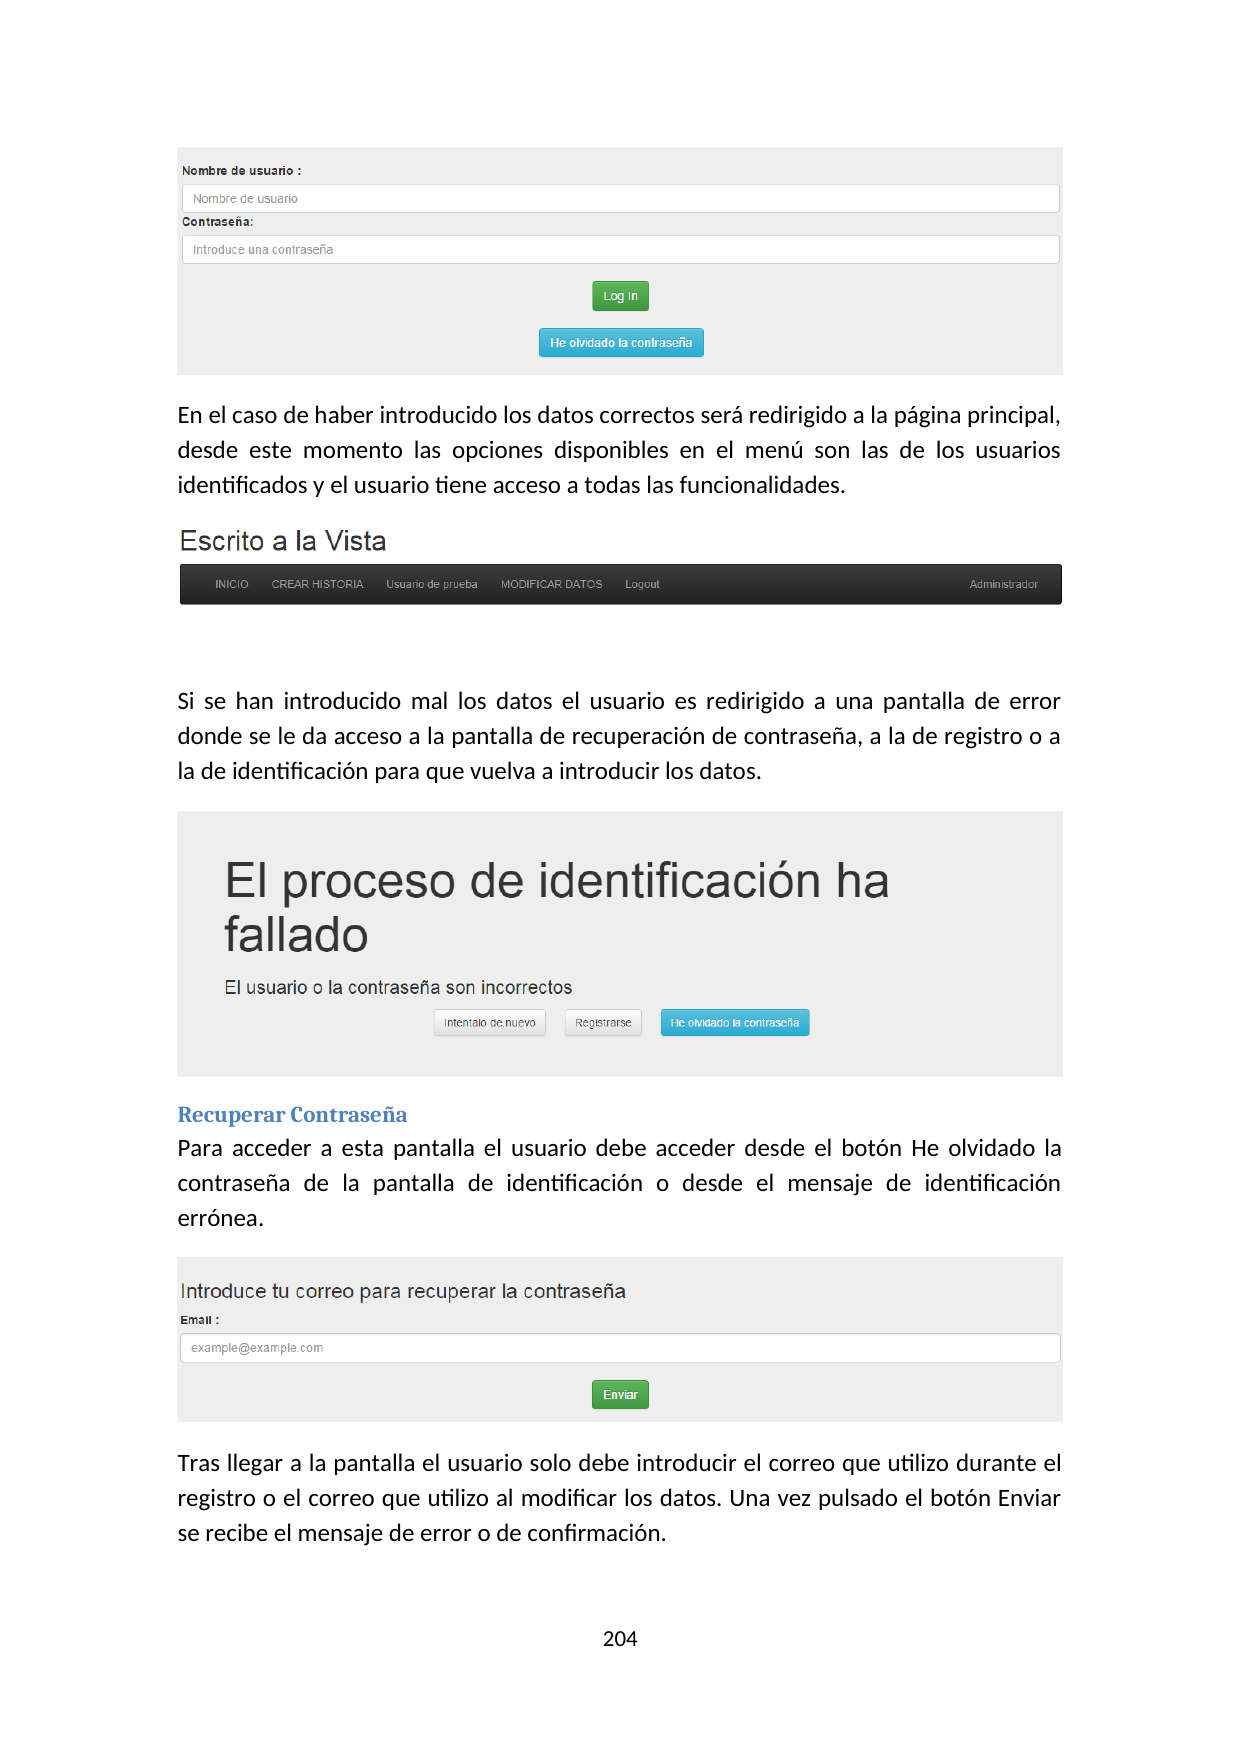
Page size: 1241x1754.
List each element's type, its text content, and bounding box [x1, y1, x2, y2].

text Tras llegar a la pantalla el usuario solo debe introducir el correo que utilizo durante el registro o el correo que utilizo al modificar los datos. Una vez pulsado el botón Enviar se recibe el mensaje de error o de confirmación. [177, 1447, 1063, 1547]
text En el caso de haber introducido los datos correctos será redirigido a la página principal, desde este momento las opciones disponibles en el menú son las de los usuarios identificados y el usuario tiene acceso a todas las funcionalidades. [177, 399, 1063, 500]
text Para acceder a esta pantalla el usuario debe acceder desde el botón He olvidado la contraseña de la pantalla de identificación o desde el mensaje de identificación errónea. [177, 1132, 1063, 1232]
text Si se han introducido mal los datos el usuario es redirigido a una pantalla de error donde se le da acceso a la pantalla de recuperación de contraseña, a la de registro o a la de identificación para que vuelva a introducir los datos. [177, 685, 1063, 786]
subtitle Recuperar Contraseña [177, 1101, 1063, 1128]
